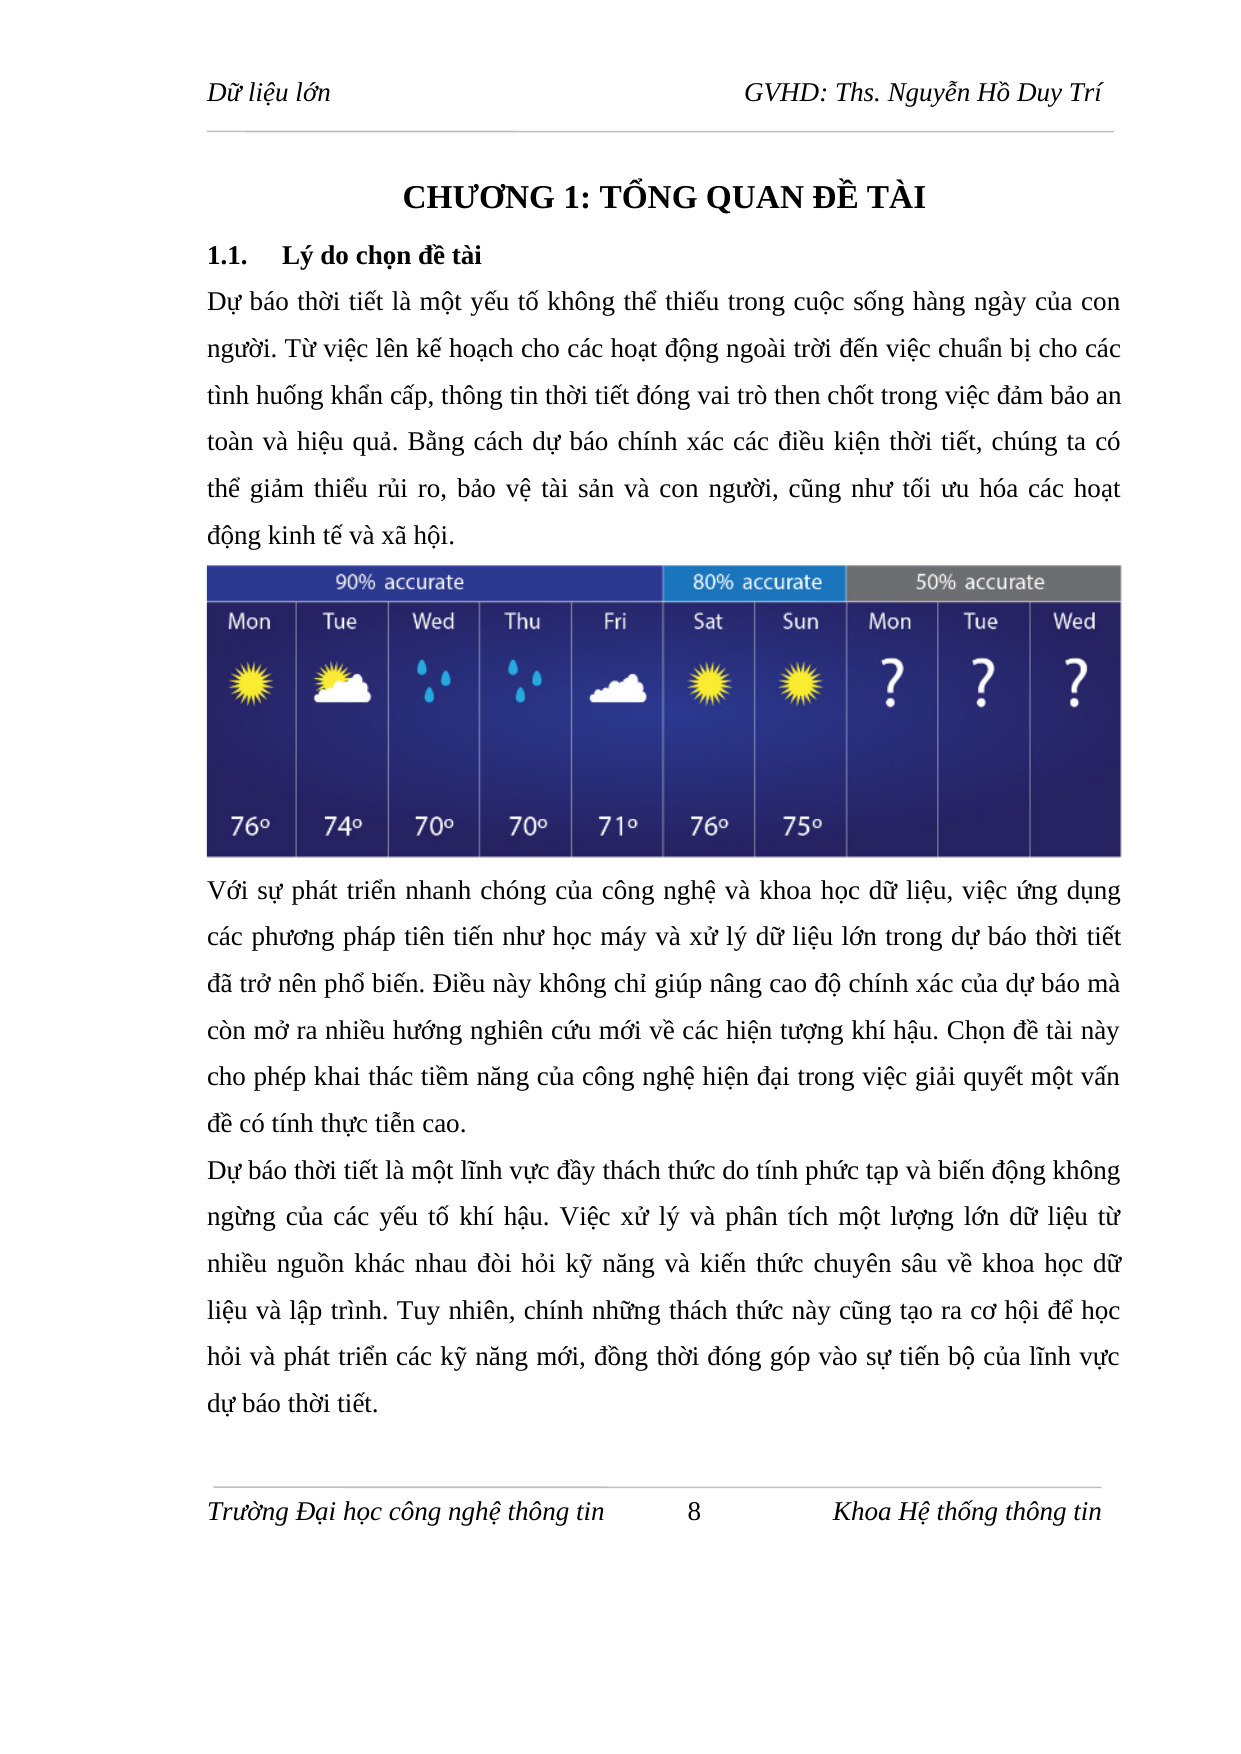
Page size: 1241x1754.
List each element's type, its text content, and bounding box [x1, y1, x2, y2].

picture [206, 565, 1123, 859]
text Với sự phát triển nhanh chóng của công nghệ và khoa học dữ liệu, việc ứng dụng các phương pháp tiên tiến như học máy và xử lý dữ liệu lớn trong dự báo thời tiết đã trở nên phổ biến. Điều này không chỉ giúp nâng cao độ chính xác của dự báo mà còn mở ra nhiều hướng nghiên cứu mới về các hiện tượng khí hậu. Chọn đề tài này cho phép khai thác tiềm năng của công nghệ hiện đại trong việc giải quyết một vấn đề có tính thực tiễn cao. [207, 874, 1122, 1138]
subtitle TỔNG QUAN ĐỀ TÀI [207, 177, 1122, 216]
text Dự báo thời tiết là một yếu tố không thể thiếu trong cuộc sống hàng ngày của con người. Từ việc lên kế hoạch cho các hoạt động ngoài trời đến việc chuẩn bị cho các tình huống khẩn cấp, thông tin thời tiết đóng vai trò then chốt trong việc đảm bảo an toàn và hiệu quả. Bằng cách dự báo chính xác các điều kiện thời tiết, chúng ta có thể giảm thiểu rủi ro, bảo vệ tài sản và con người, cũng như tối ưu hóa các hoạt động kinh tế và xã hội. [207, 286, 1122, 550]
text Dự báo thời tiết là một lĩnh vực đầy thách thức do tính phức tạp và biến động không ngừng của các yếu tố khí hậu. Việc xử lý và phân tích một lượng lớn dữ liệu từ nhiều nguồn khác nhau đòi hỏi kỹ năng và kiến thức chuyên sâu về khoa học dữ liệu và lập trình. Tuy nhiên, chính những thách thức này cũng tạo ra cơ hội để học hỏi và phát triển các kỹ năng mới, đồng thời đóng góp vào sự tiến bộ của lĩnh vực dự báo thời tiết. [207, 1154, 1122, 1418]
subtitle Lý do chọn đề tài [207, 239, 1122, 270]
